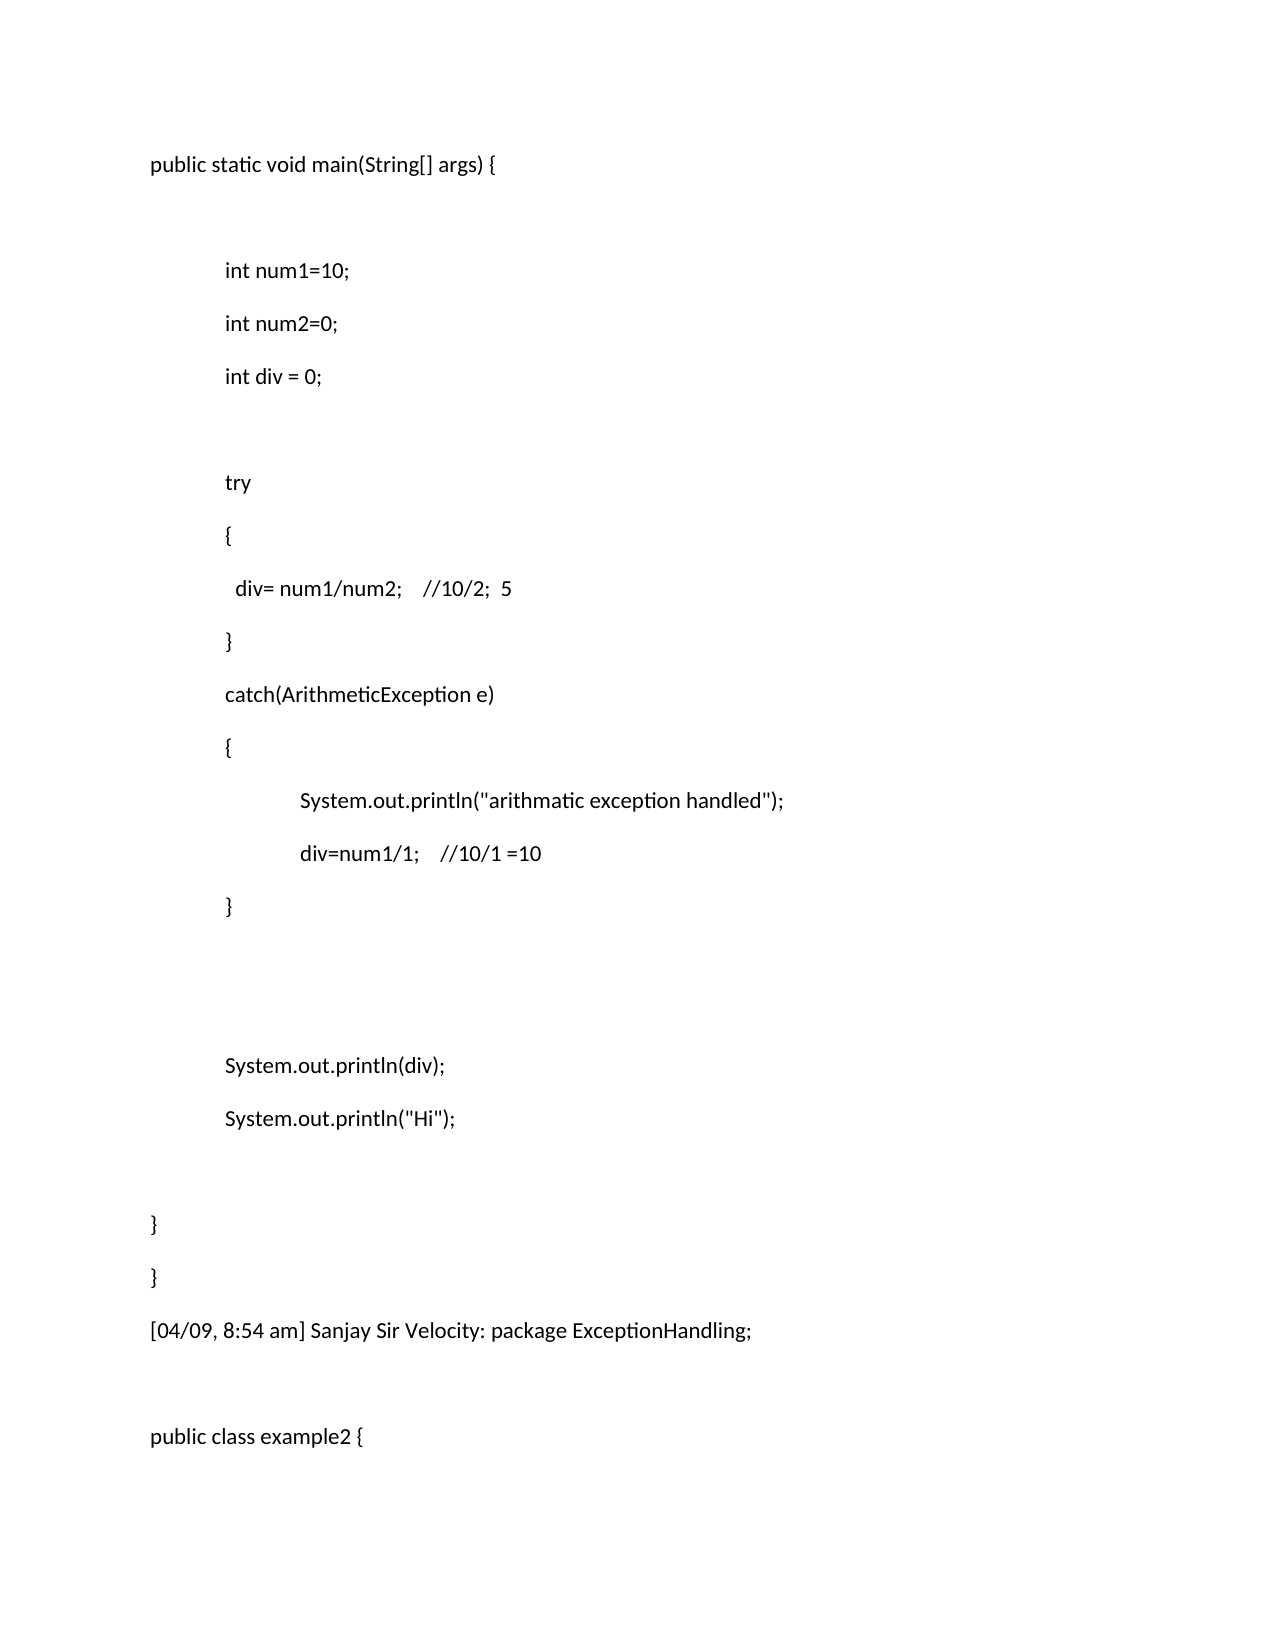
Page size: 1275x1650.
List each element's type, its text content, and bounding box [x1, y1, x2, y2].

text { [150, 733, 1125, 761]
text System.out.println("Hi"); [150, 1104, 1125, 1132]
text } [150, 1263, 1125, 1291]
text System.out.println(div); [150, 1051, 1125, 1079]
text int num1=10; [150, 256, 1125, 284]
text } [150, 1210, 1125, 1238]
text div=num1/1; //10/1 =10 [150, 839, 1125, 867]
text { [150, 521, 1125, 549]
text int div = 0; [150, 362, 1125, 390]
text } [150, 627, 1125, 655]
text } [150, 892, 1125, 920]
text [04/09, 8:54 am] Sanjay Sir Velocity: package ExceptionHandling; [150, 1316, 1125, 1344]
text catch(ArithmeticException e) [150, 680, 1125, 708]
text public class example2 { [150, 1422, 1125, 1451]
text public static void main(String[] args) { [150, 150, 1125, 178]
text try [150, 468, 1125, 496]
text div= num1/num2; //10/2; 5 [150, 574, 1125, 602]
text int num2=0; [150, 309, 1125, 337]
text System.out.println("arithmatic exception handled"); [150, 786, 1125, 814]
